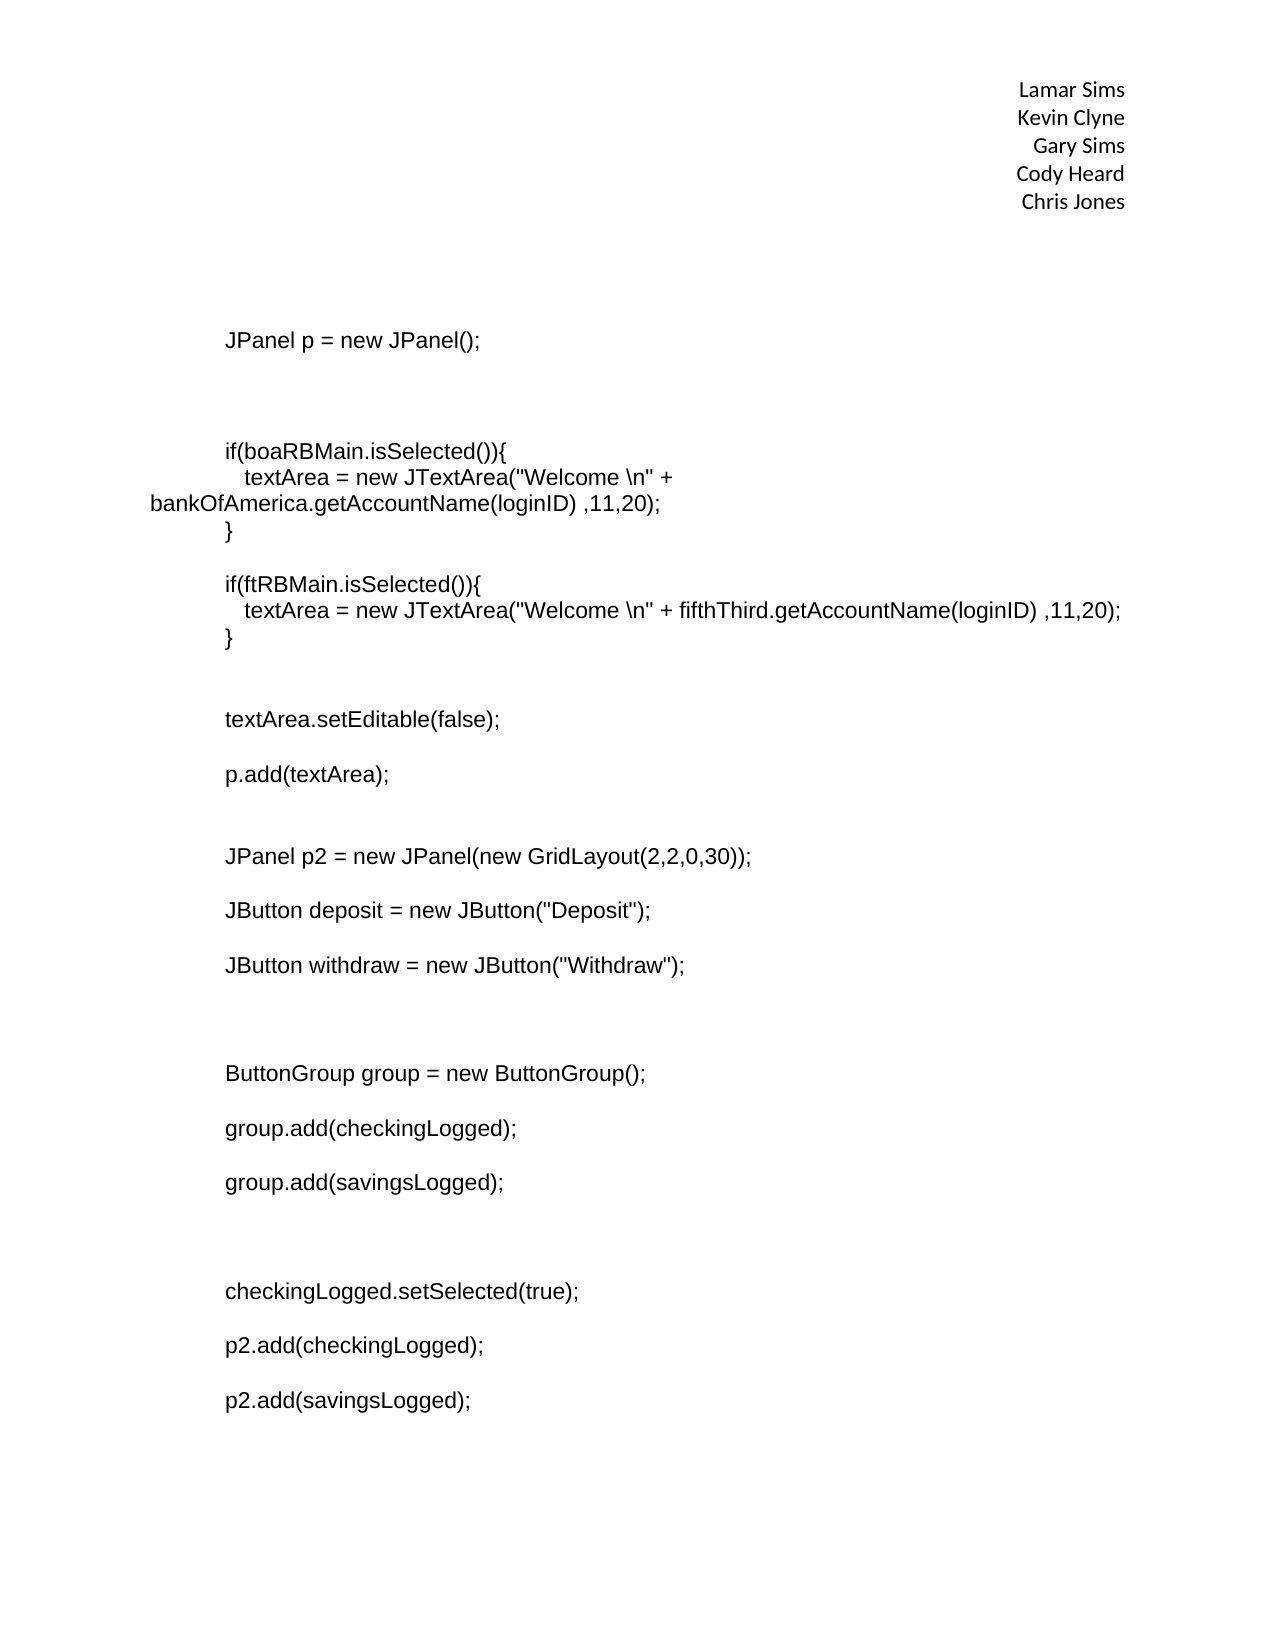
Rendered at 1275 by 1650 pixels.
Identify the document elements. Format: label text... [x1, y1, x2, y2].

text p2.add(savingsLogged); [150, 1387, 1125, 1413]
text ButtonGroup group = new ButtonGroup(); [150, 1060, 1125, 1087]
text if(ftRBMain.isSelected()){ [150, 571, 1125, 597]
text checkingLogged.setSelected(true); [150, 1278, 1125, 1304]
text textArea = new JTextArea("Welcome \n" + fifthThird.getAccountName(loginID) ,11,20); [150, 597, 1125, 624]
text JButton deposit = new JButton("Deposit"); [150, 897, 1125, 924]
text textArea.setEditable(false); [150, 706, 1125, 732]
text } [150, 517, 1125, 543]
text JButton withdraw = new JButton("Withdraw"); [150, 952, 1125, 978]
text JPanel p2 = new JPanel(new GridLayout(2,2,0,30)); [150, 843, 1125, 869]
text JPanel p = new JPanel(); [150, 327, 1125, 353]
text } [150, 624, 1125, 650]
text p.add(textArea); [150, 761, 1125, 787]
text group.add(savingsLogged); [150, 1169, 1125, 1196]
text p2.add(checkingLogged); [150, 1332, 1125, 1359]
text group.add(checkingLogged); [150, 1115, 1125, 1141]
text textArea = new JTextArea("Welcome \n" + bankOfAmerica.getAccountName(loginID) ,11,20); [150, 464, 1125, 517]
text if(boaRBMain.isSelected()){ [150, 438, 1125, 464]
